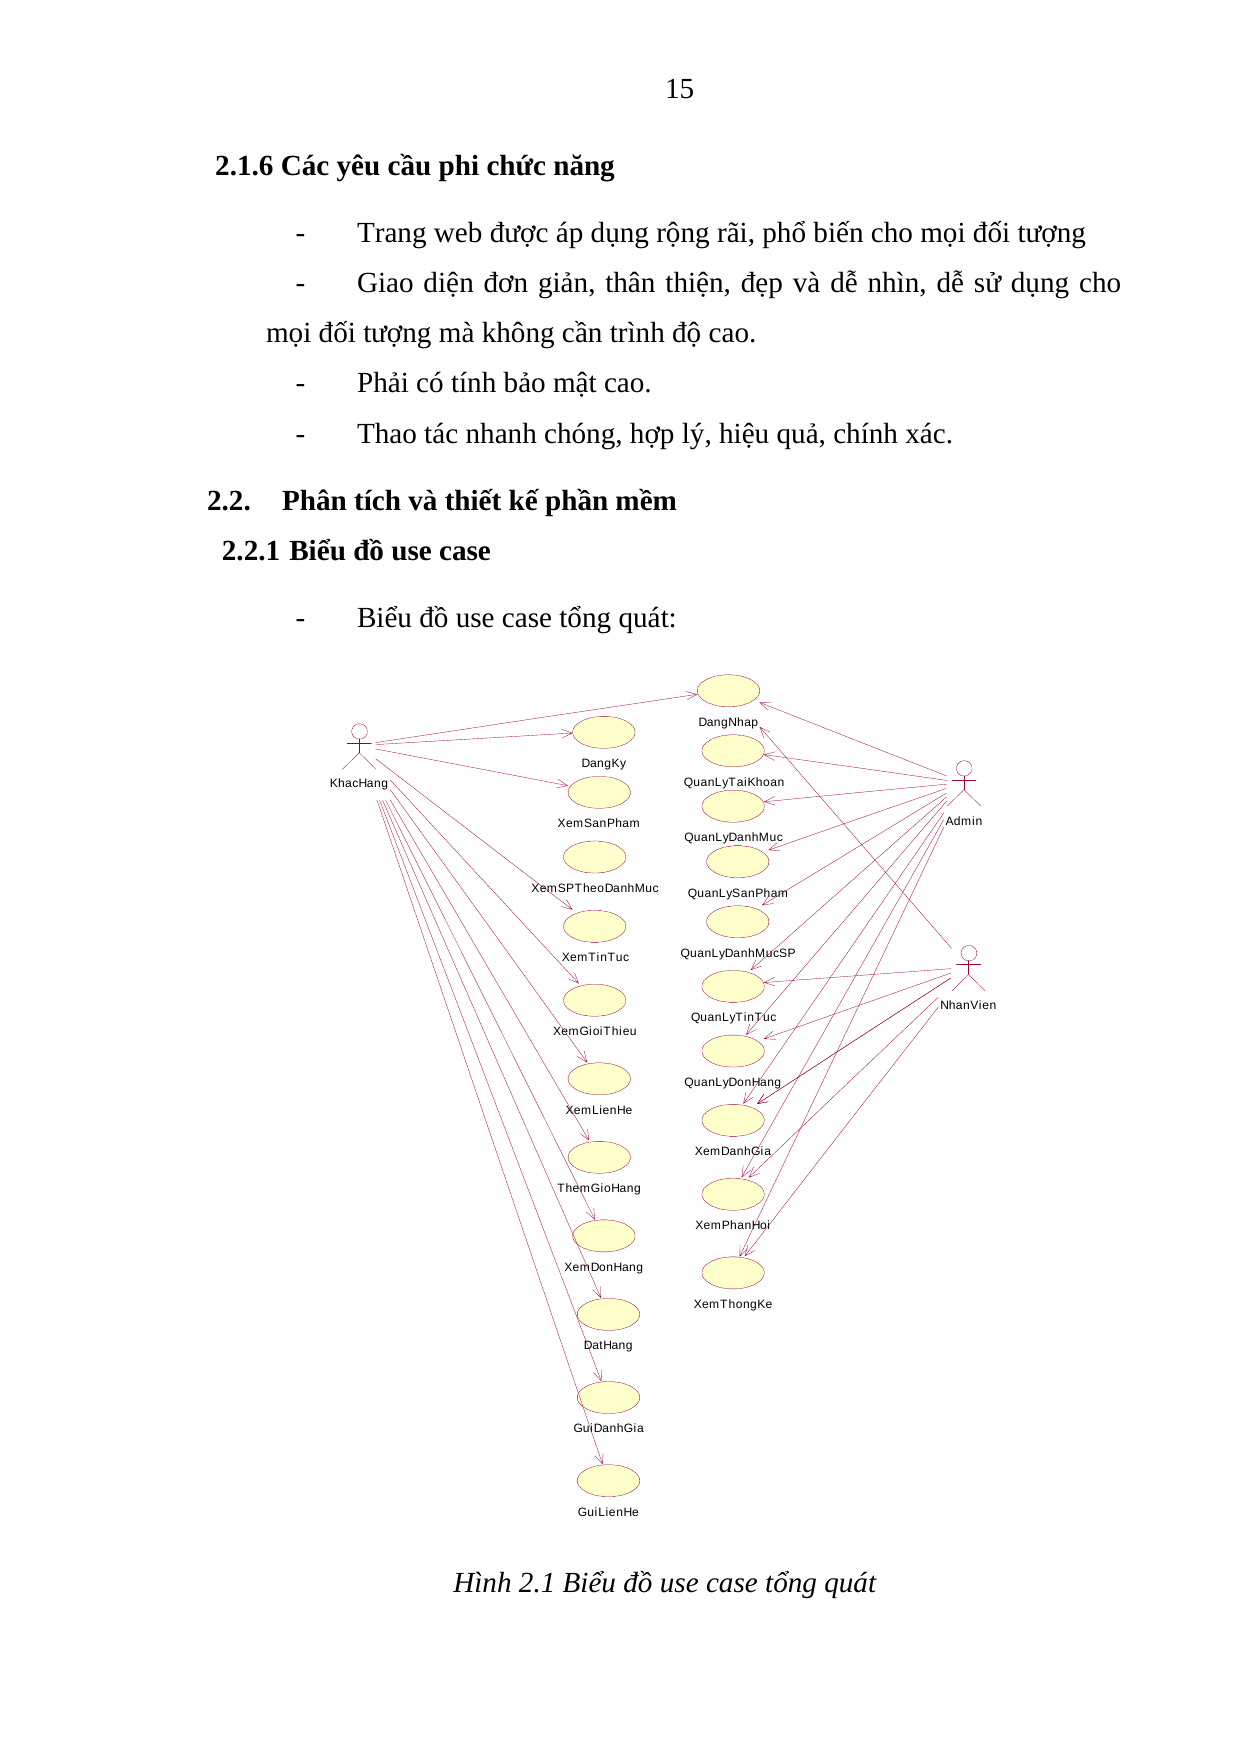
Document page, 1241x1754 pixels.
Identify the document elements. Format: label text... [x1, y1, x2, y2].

list Giao diện đơn giản, thân thiện, đẹp và dễ nhìn, dễ sử dụng cho mọi đối tượng mà không cần trình độ cao. [266, 265, 1122, 349]
list Thao tác nhanh chóng, hợp lý, hiệu quả, chính xác. [266, 416, 1122, 449]
subtitle Các yêu cầu phi chức năng [281, 148, 1122, 181]
list Phải có tính bảo mật cao. [266, 366, 1122, 399]
list Biểu đồ use case tổng quát: [266, 600, 1122, 634]
subtitle Phân tích và thiết kế phần mềm [207, 483, 1122, 516]
list Trang web được áp dụng rộng rãi, phổ biến cho mọi đối tượng [266, 215, 1122, 248]
text 2.2.1 Biểu đồ use case [222, 533, 1122, 567]
text Hình 2.1 Biểu đồ use case tổng quát [207, 1565, 1122, 1598]
